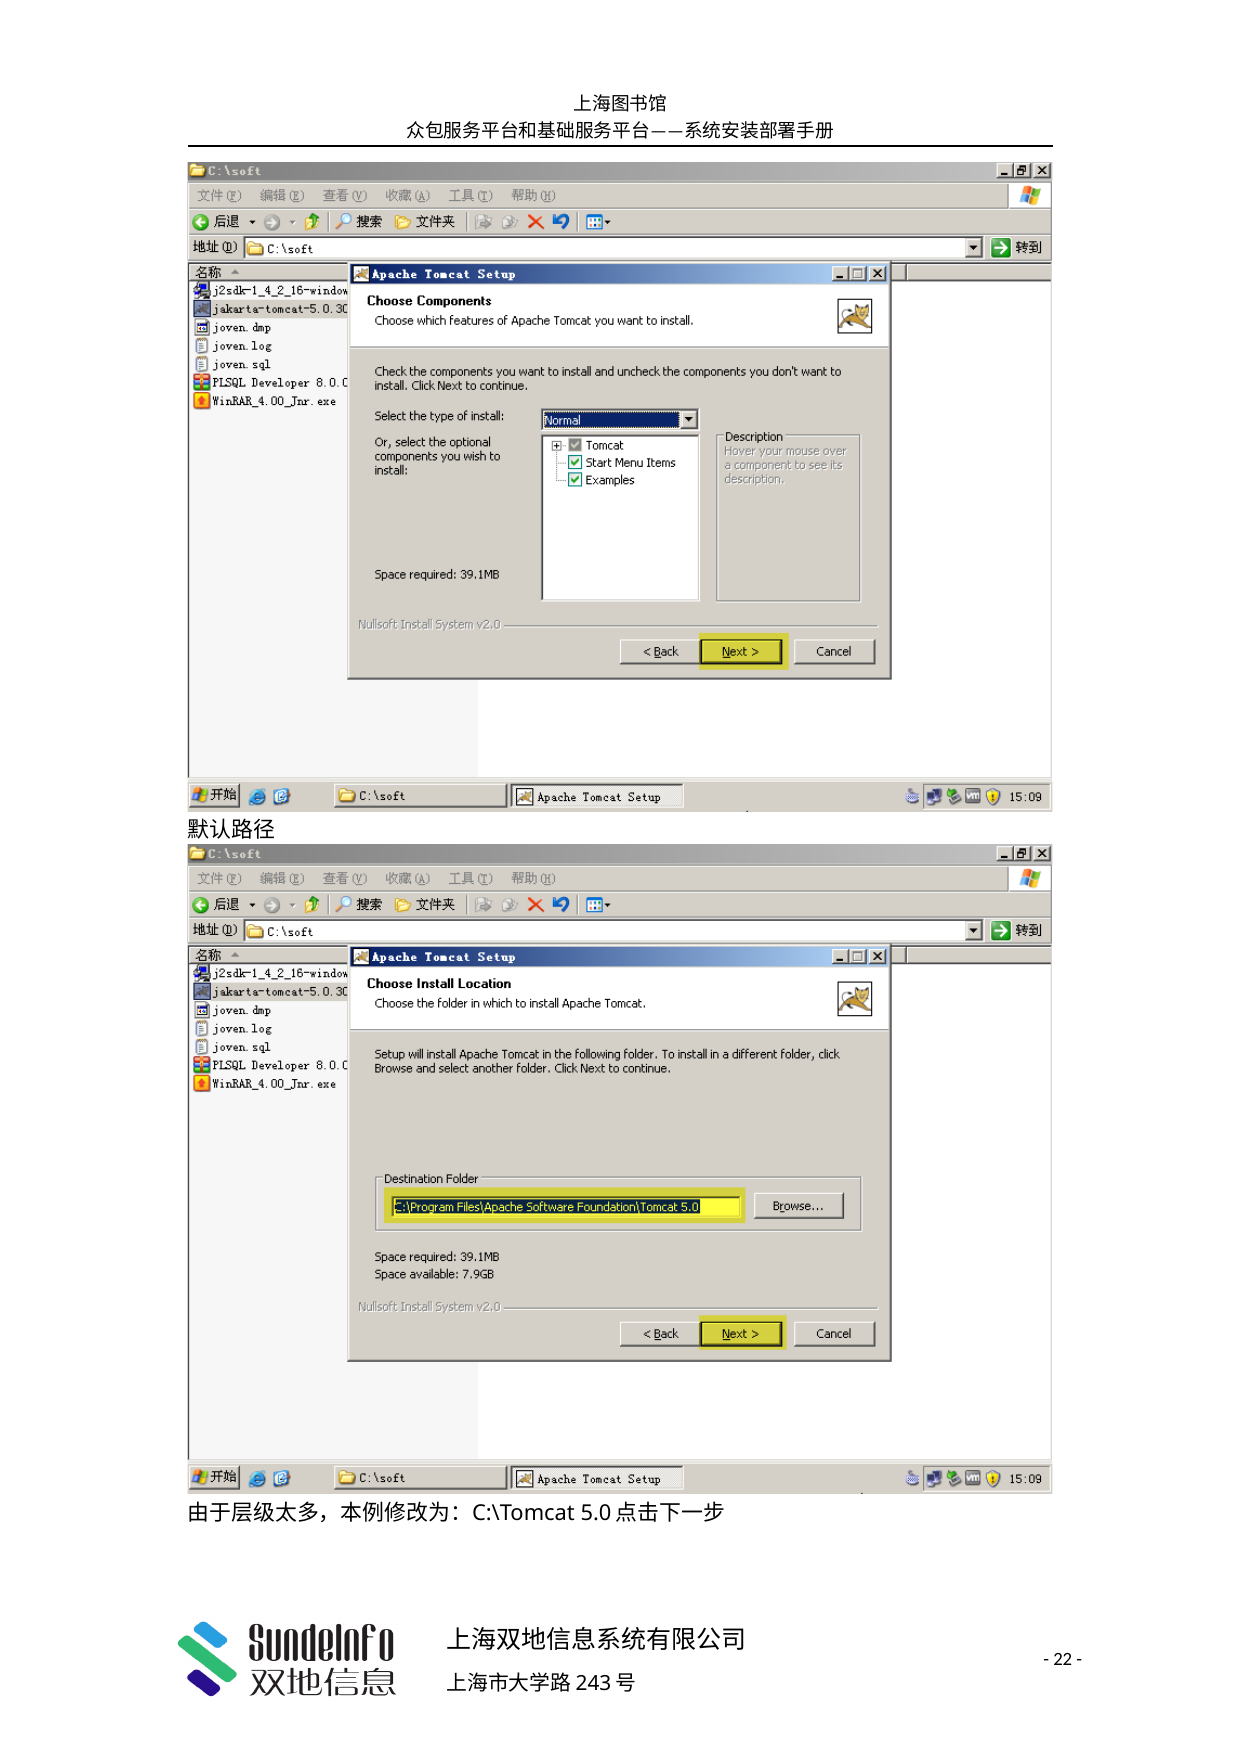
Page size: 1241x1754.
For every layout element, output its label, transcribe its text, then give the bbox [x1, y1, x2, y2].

picture [187, 844, 1053, 1494]
picture [187, 162, 1053, 812]
picture [172, 1615, 403, 1702]
text 由于层级太多，本例修改为：C:\Tomcat 5.0点击下一步 [187, 1494, 1053, 1527]
text 默认路径 [187, 812, 1053, 844]
